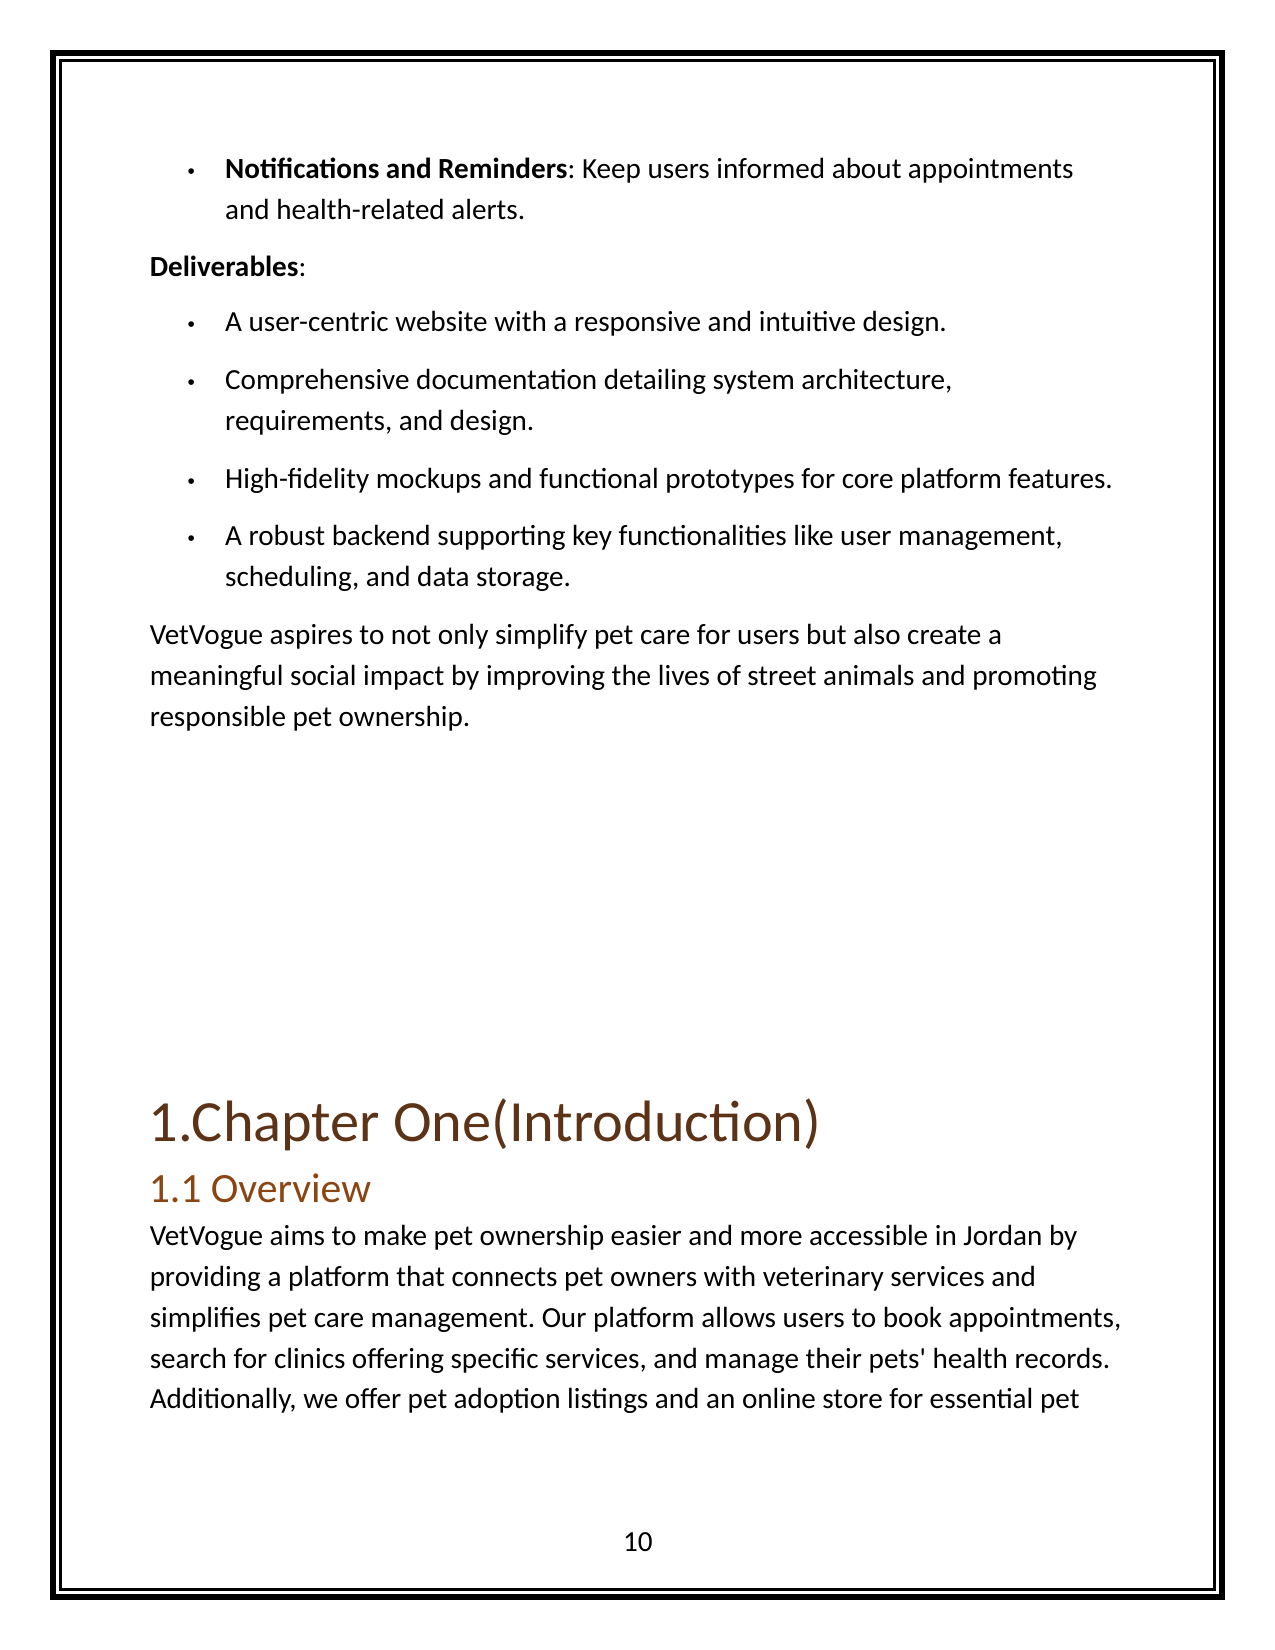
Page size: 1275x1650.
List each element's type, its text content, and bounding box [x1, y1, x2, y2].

subtitle 1.1 Overview [148, 1162, 1125, 1213]
subtitle 1.Chapter One(Introduction) [148, 1085, 1125, 1156]
list Notifications and Reminders: Keep users informed about appointments and health-related alerts. [187, 150, 1124, 227]
text VetVogue aspires to not only simplify pet care for users but also create a meaningful social impact by improving the lives of street animals and promoting responsible pet ownership. [149, 616, 1124, 733]
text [149, 1217, 1124, 1416]
list A user-centric website with a responsive and intuitive design. [187, 303, 1124, 339]
list High-fidelity mockups and functional prototypes for core platform features. [187, 460, 1124, 495]
list A robust backend supporting key functionalities like user management, scheduling, and data storage. [187, 517, 1124, 594]
list Comprehensive documentation detailing system architecture, requirements, and design. [187, 361, 1124, 438]
text Deliverables: [149, 248, 824, 284]
